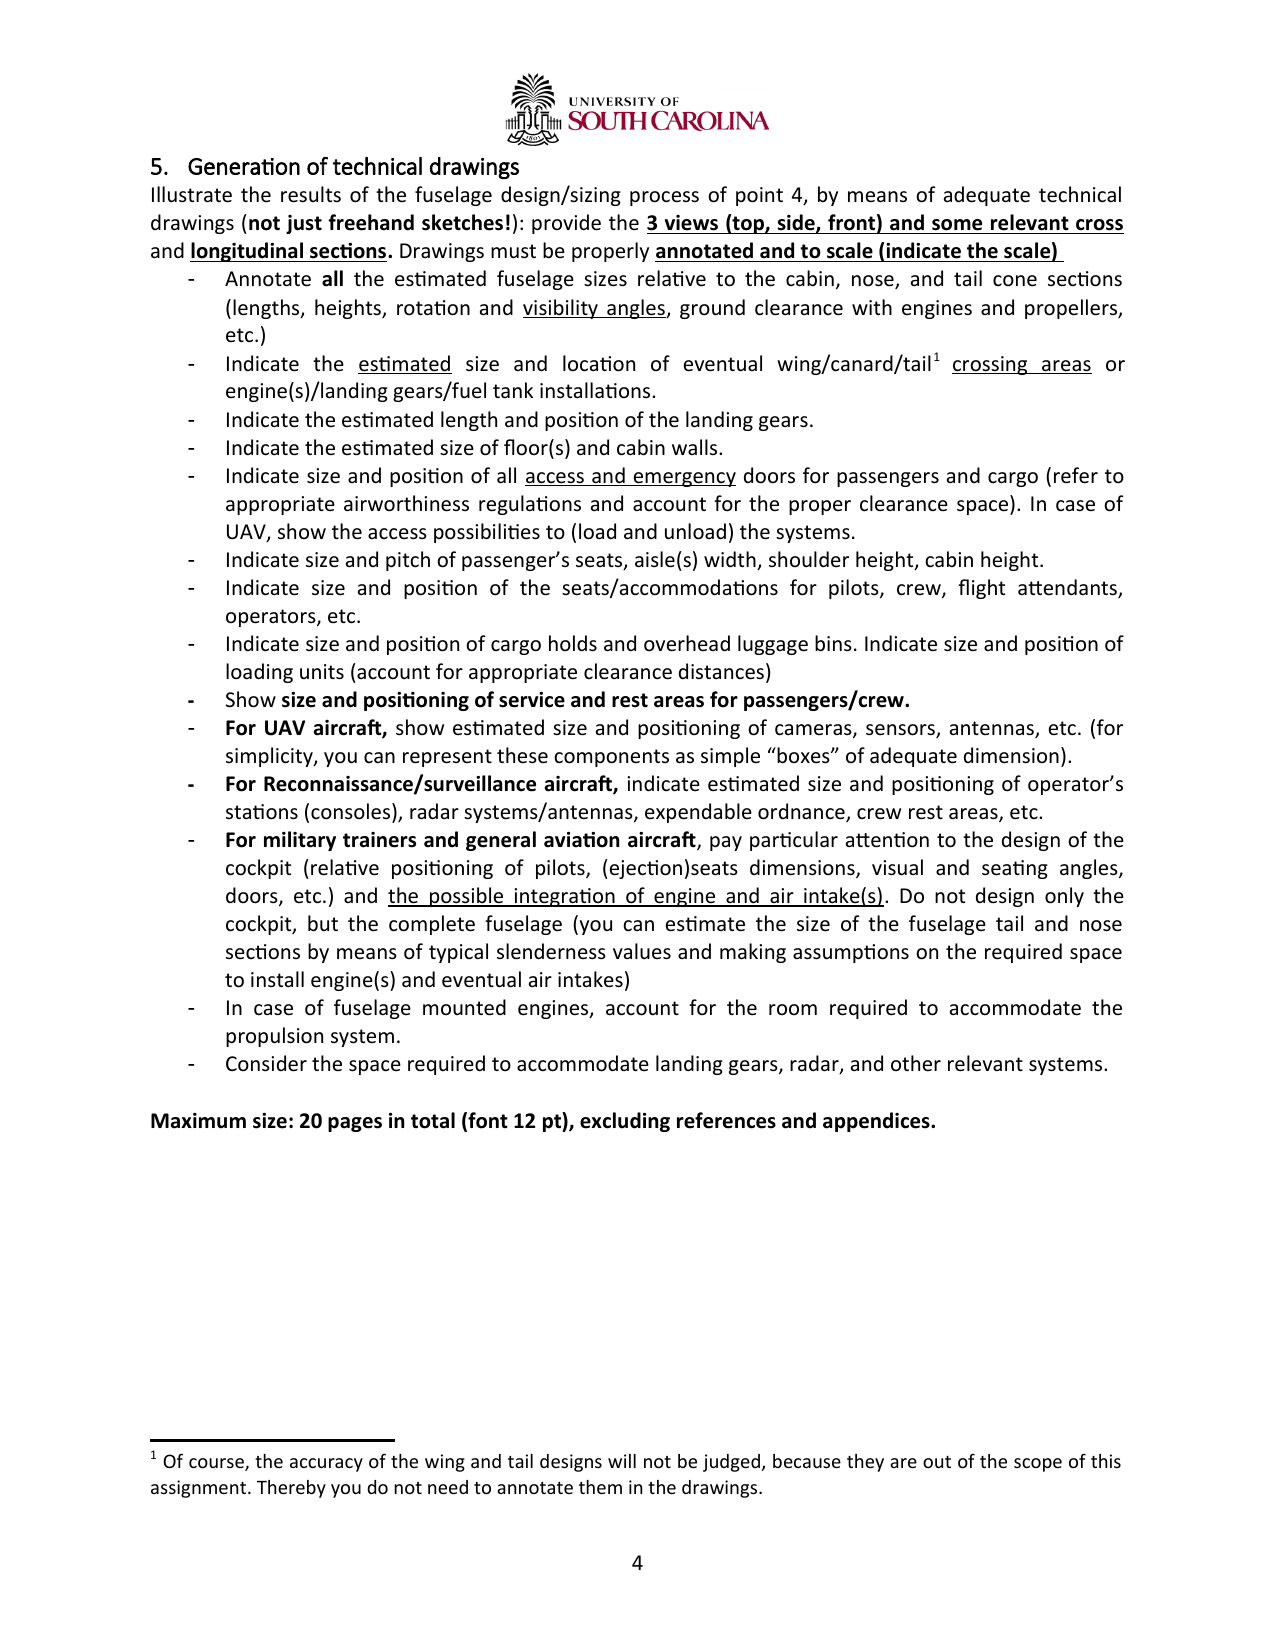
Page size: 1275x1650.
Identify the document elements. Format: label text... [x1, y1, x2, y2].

subtitle Generation of technical drawings [150, 150, 1125, 181]
list Annotate all the estimated fuselage sizes relative to the cabin, nose, and tail cone sections (lengths, heights, rotation and visibility angles, ground clearance with engines and propellers, etc.) [187, 264, 1125, 349]
list For military trainers and general aviation aircraft, pay particular attention to the design of the cockpit (relative positioning of pilots, (ejection)seats dimensions, visual and seating angles, doors, etc.) and the possible integration of engine and air intake(s). Do not design only the cockpit, but the complete fuselage (you can estimate the size of the fuselage tail and nose sections by means of typical slenderness values and making assumptions on the required space to install engine(s) and eventual air intakes) [187, 825, 1125, 993]
list Indicate the estimated size of floor(s) and cabin walls. [187, 433, 1125, 461]
list In case of fuselage mounted engines, account for the room required to accommodate the propulsion system. [187, 993, 1125, 1049]
list For Reconnaissance/surveillance aircraft, indicate estimated size and positioning of operator’s stations (consoles), radar systems/antennas, expendable ordnance, crew rest areas, etc. [187, 769, 1125, 825]
list Indicate size and position of the seats/accommodations for pilots, crew, flight attendants, operators, etc. [187, 573, 1125, 629]
list Indicate the estimated length and position of the landing gears. [187, 405, 1125, 433]
list Indicate size and position of cargo holds and overhead luggage bins. Indicate size and position of loading units (account for appropriate clearance distances) [187, 629, 1125, 685]
list Show size and positioning of service and rest areas for passengers/crew. [187, 685, 1125, 713]
picture [505, 73, 770, 146]
list Indicate the estimated size and location of eventual wing/canard/tail crossing areas or engine(s)/landing gears/fuel tank installations. [187, 349, 1125, 405]
text Maximum size: 20 pages in total (font 12 pt), excluding references and appendices. [150, 1106, 1125, 1134]
text Illustrate the results of the fuselage design/sizing process of point 4, by means of adequate technical drawings (not just freehand sketches!): provide the 3 views (top, side, front) and some relevant cross and longitudinal sections. Drawings must be properly annotated and to scale (indicate the scale) [150, 181, 1125, 264]
list Indicate size and pitch of passenger’s seats, aisle(s) width, shoulder height, cabin height. [187, 545, 1125, 573]
list For UAV aircraft, show estimated size and positioning of cameras, sensors, antennas, etc. (for simplicity, you can represent these components as simple “boxes” of adequate dimension). [187, 713, 1125, 769]
list Consider the space required to accommodate landing gears, radar, and other relevant systems. [187, 1049, 1125, 1077]
list Indicate size and position of all access and emergency doors for passengers and cargo (refer to appropriate airworthiness regulations and account for the proper clearance space). In case of UAV, show the access possibilities to (load and unload) the systems. [187, 461, 1125, 545]
